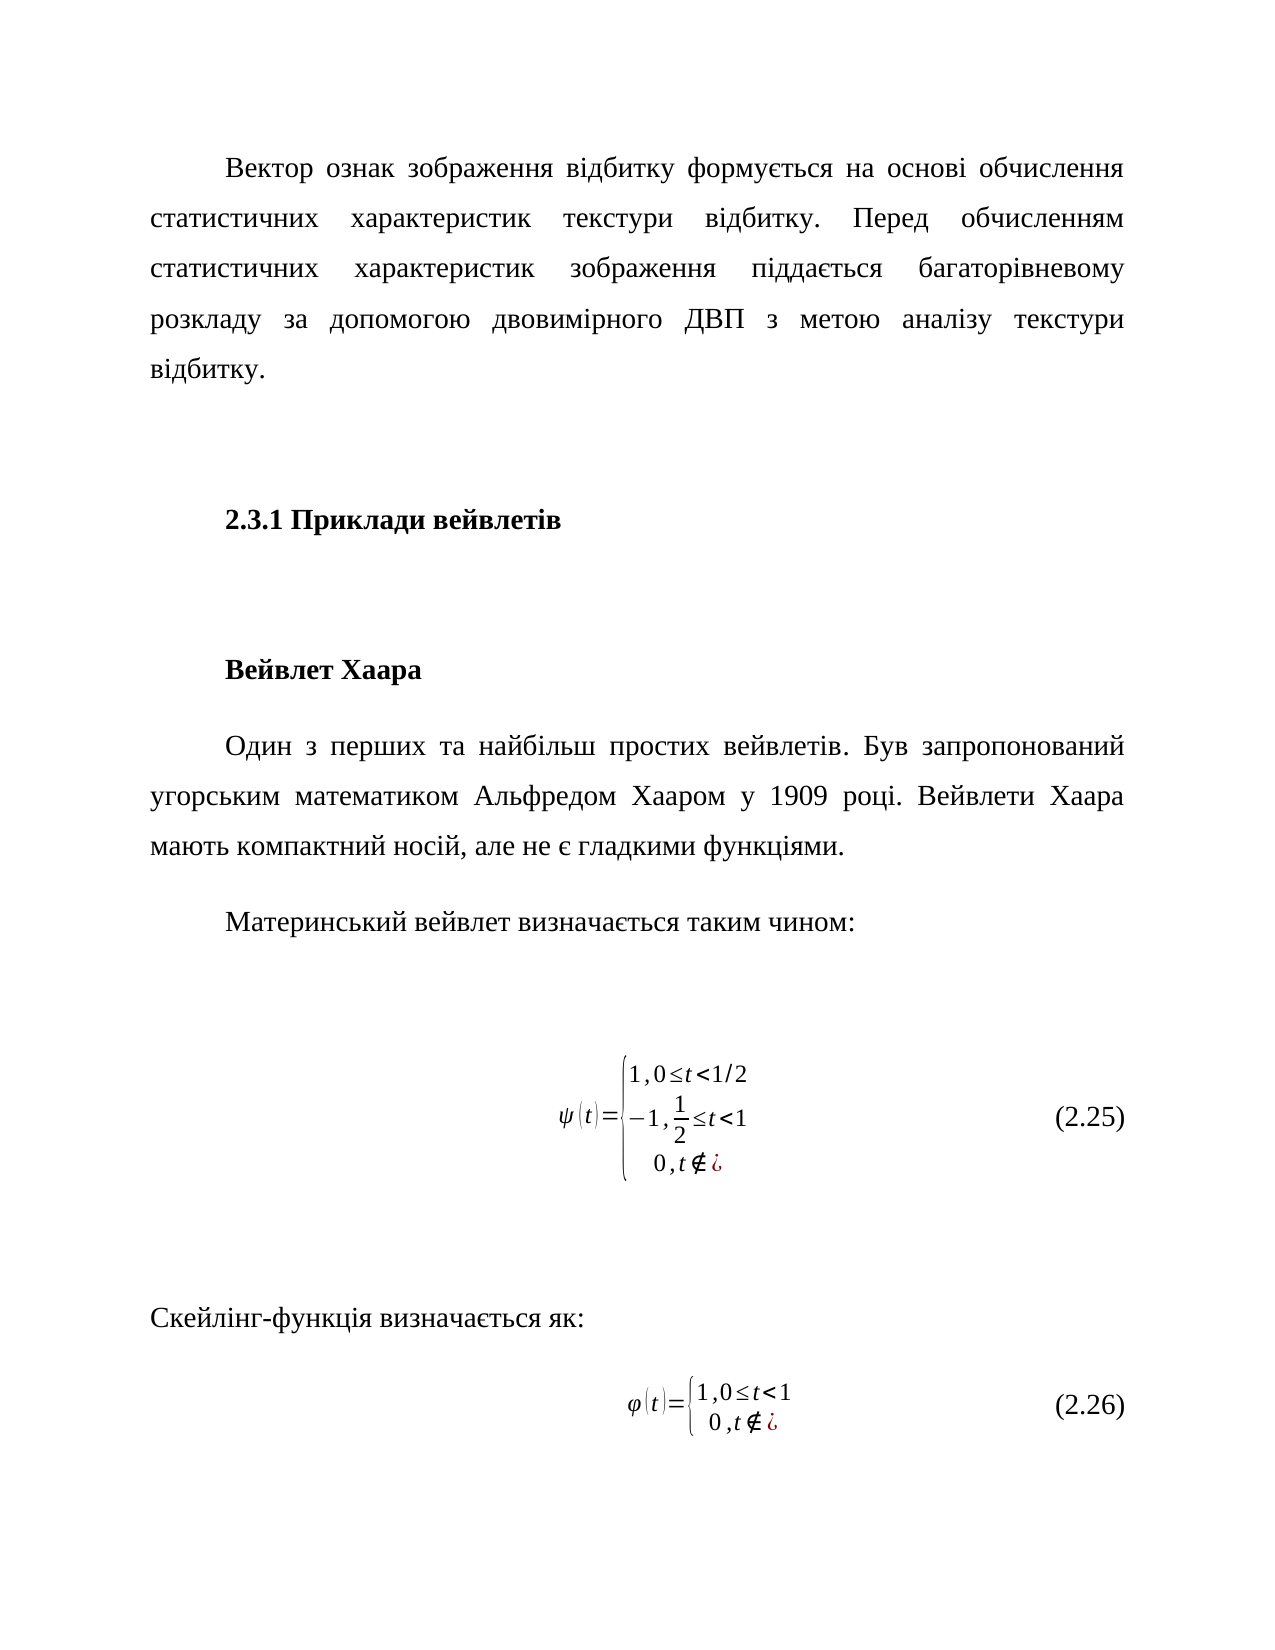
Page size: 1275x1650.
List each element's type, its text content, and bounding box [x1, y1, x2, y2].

text Вектор ознак зображення відбитку формується на основі обчислення статистичних характеристик текстури відбитку. Перед обчисленням статистичних характеристик зображення піддається багаторівневому розкладу за допомогою двовимірного ДВП з метою аналізу текстури відбитку. [150, 150, 1125, 385]
text (2.26) [150, 1375, 1125, 1437]
text Скейлінг-функція визначається як: [150, 1300, 1125, 1333]
text Один з перших та найбільш простих вейвлетів. Був запропонований угорським математиком Альфредом Хааром у 1909 році. Вейвлети Хаара мають компактний носій, але не є гладкими функціями. [150, 728, 1125, 862]
text Вейвлет Хаара [150, 652, 1125, 686]
text 2.3.1 Приклади вейвлетів [150, 502, 1125, 535]
text Материнський вейвлет визначається таким чином: [150, 904, 1125, 937]
text (2.25) [150, 1054, 1125, 1183]
